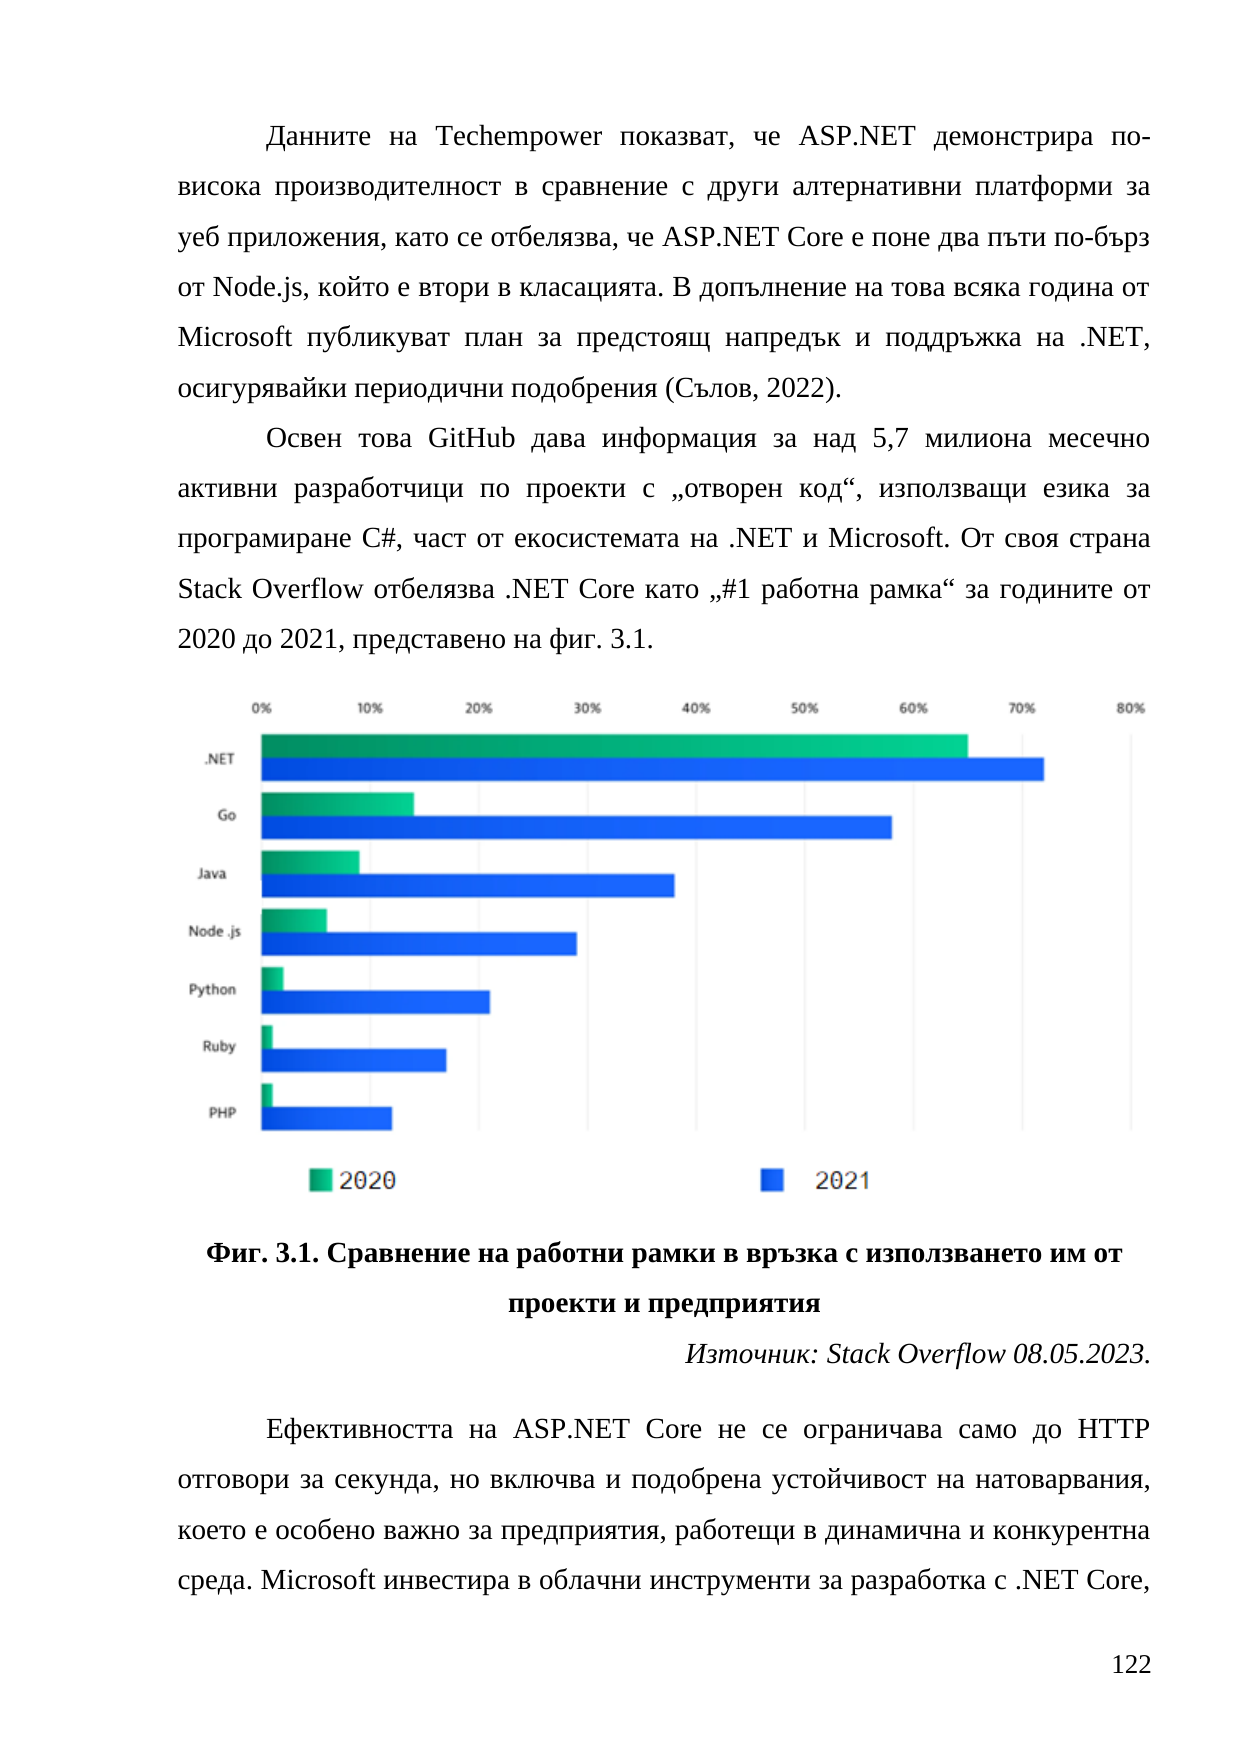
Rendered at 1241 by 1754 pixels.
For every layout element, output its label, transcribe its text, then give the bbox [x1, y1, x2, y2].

text Освен това GitHub дава информация за над 5,7 милиона месечно активни разработчици по проекти с „отворен код“, използващи езика за програмиране C#, част от екосистемата на .NET и Microsoft. От своя страна Stack Overflow отбелязва .NET Core като „#1 работна рамка“ за годините от 2020 до 2021, представено на фиг. 3.1. [177, 420, 1152, 655]
title Фиг. 3.1. Сравнение на работни рамки в връзка с използването им от проекти и предприятия [177, 1235, 1152, 1319]
picture [182, 696, 1147, 1194]
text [177, 1411, 1152, 1596]
text Данните на Techempower показват, че ASP.NET демонстрира по-висока производителност в сравнение с други алтернативни платформи за уеб приложения, като се отбелязва, че ASP.NET Core е поне два пъти по-бърз от Node.js, който е втори в класацията. В допълнение на това всяка година от Microsoft публикуват план за предстоящ напредък и поддръжка на .NET, осигурявайки периодични подобрения (Сълов, 2022). [177, 118, 1152, 403]
title Източник: Stack Overflow 08.05.2023. [177, 1336, 1152, 1369]
